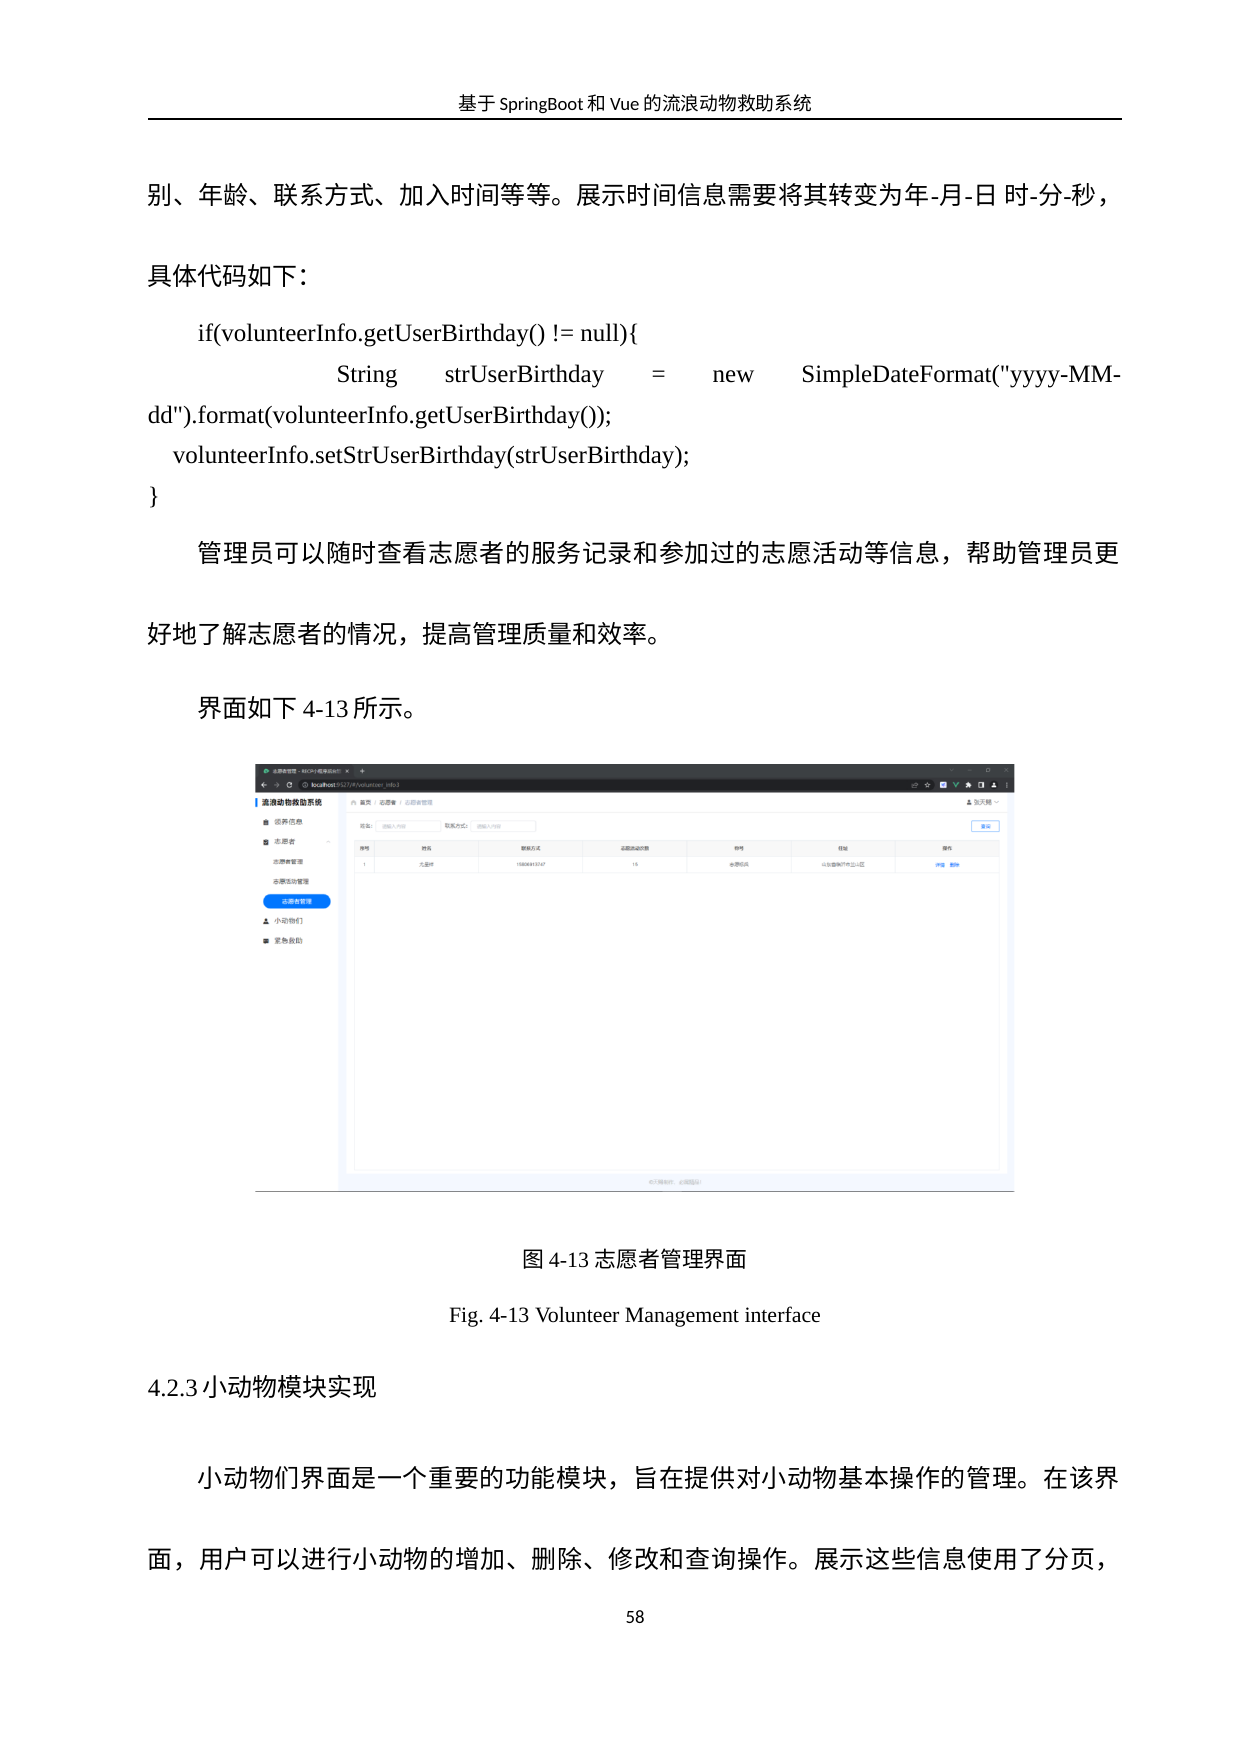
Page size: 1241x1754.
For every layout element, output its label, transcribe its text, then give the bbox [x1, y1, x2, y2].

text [148, 161, 1122, 307]
text 图4-13 志愿者管理界面 [257, 1242, 1013, 1274]
text Fig. 4-13 Volunteer Management interface [148, 1298, 1122, 1331]
text 管理员可以随时查看志愿者的服务记录和参加过的志愿活动等信息，帮助管理员更好地了解志愿者的情况，提高管理质量和效率。 [148, 519, 1122, 665]
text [148, 1444, 1122, 1590]
picture [255, 764, 1015, 1192]
text 4.2.3小动物模块实现 [148, 1353, 1122, 1418]
text if(volunteerInfo.getUserBirthday() != null){ String strUserBirthday = new SimpleDateFormat("yyyy-MM-dd").format(volunteerInfo.getUserBirthday()); volunteerInfo.setStrUserBirthday(strUserBirthday); } [148, 317, 1122, 512]
text 界面如下4-13所示。 [148, 674, 1122, 739]
